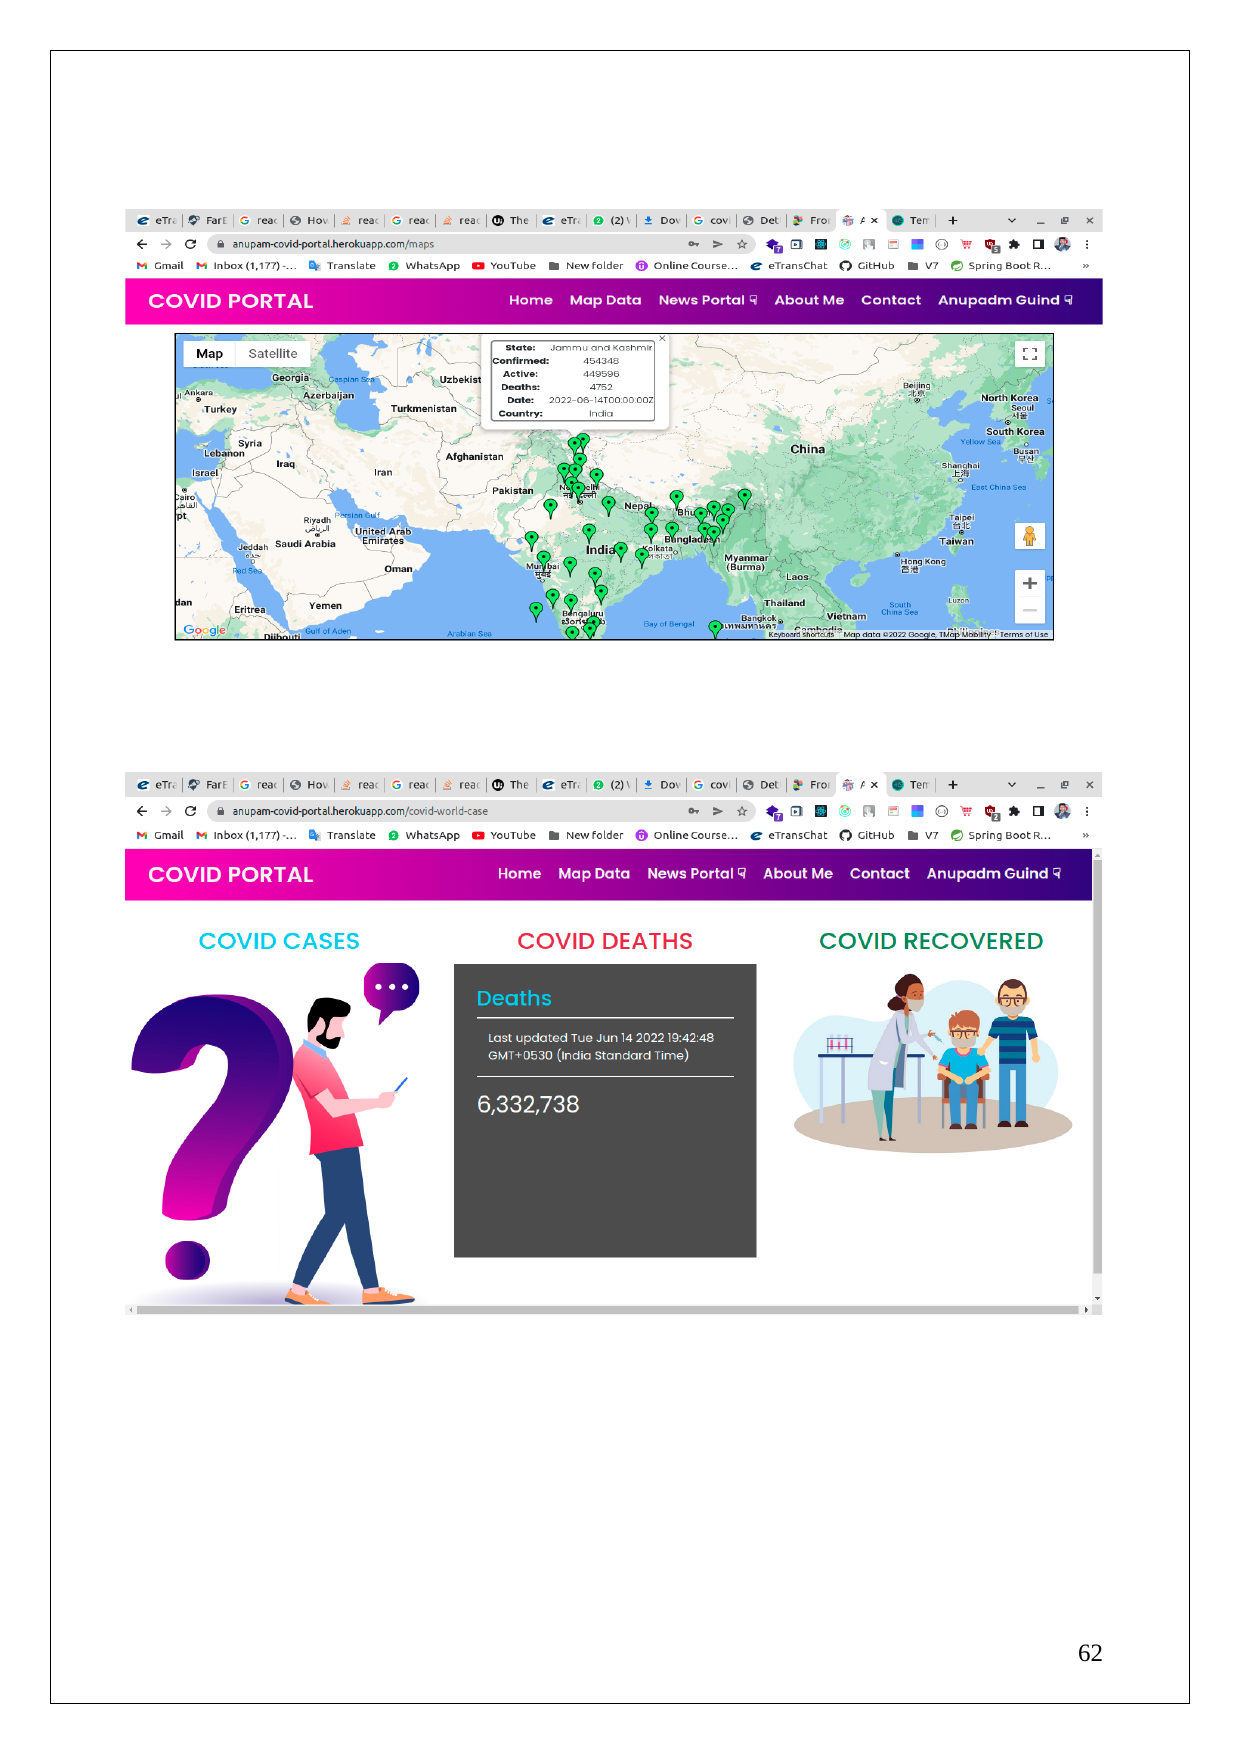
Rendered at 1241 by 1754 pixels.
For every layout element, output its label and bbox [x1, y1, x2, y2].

picture [125, 209, 1103, 696]
picture [125, 772, 1103, 1315]
